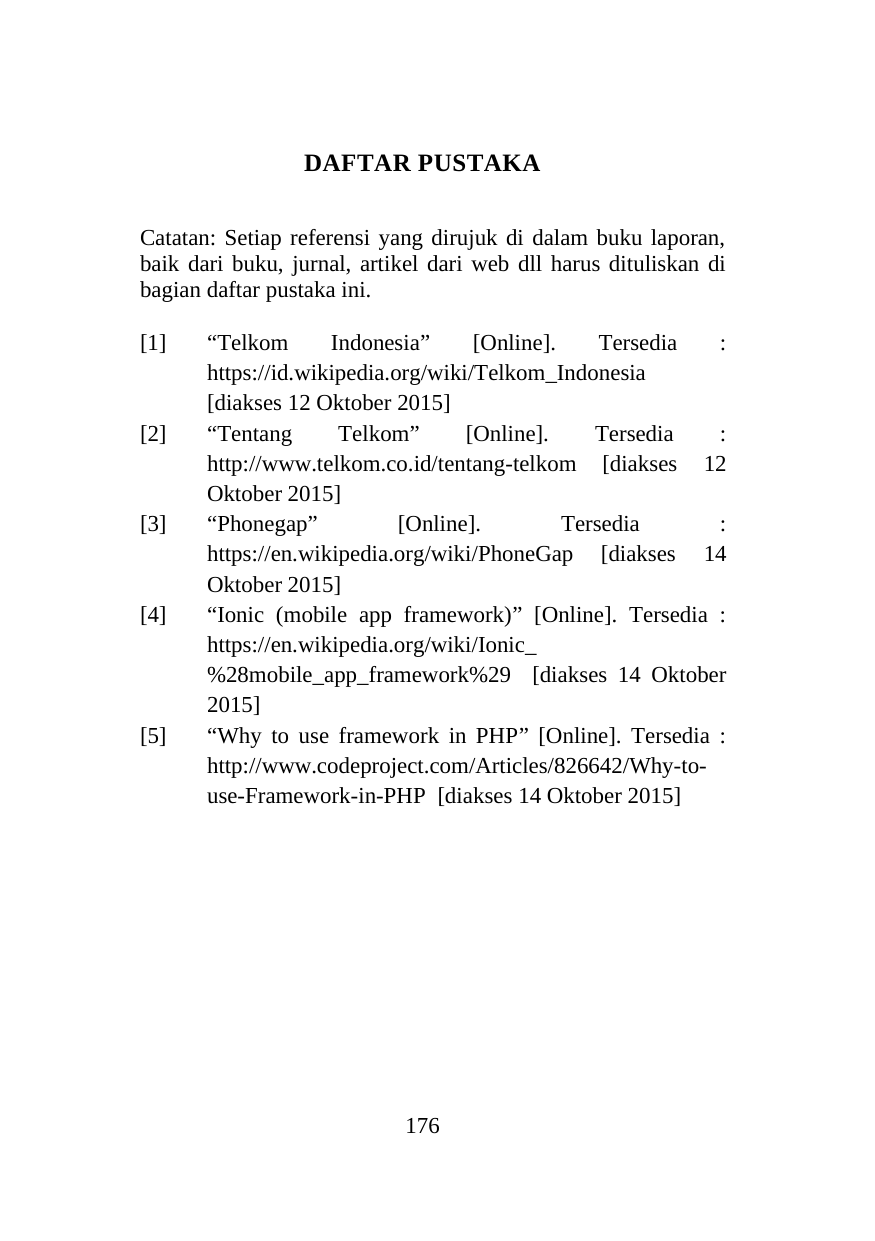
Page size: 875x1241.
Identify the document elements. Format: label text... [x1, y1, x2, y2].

subtitle DAFTAR PUSTAKA [118, 148, 726, 176]
